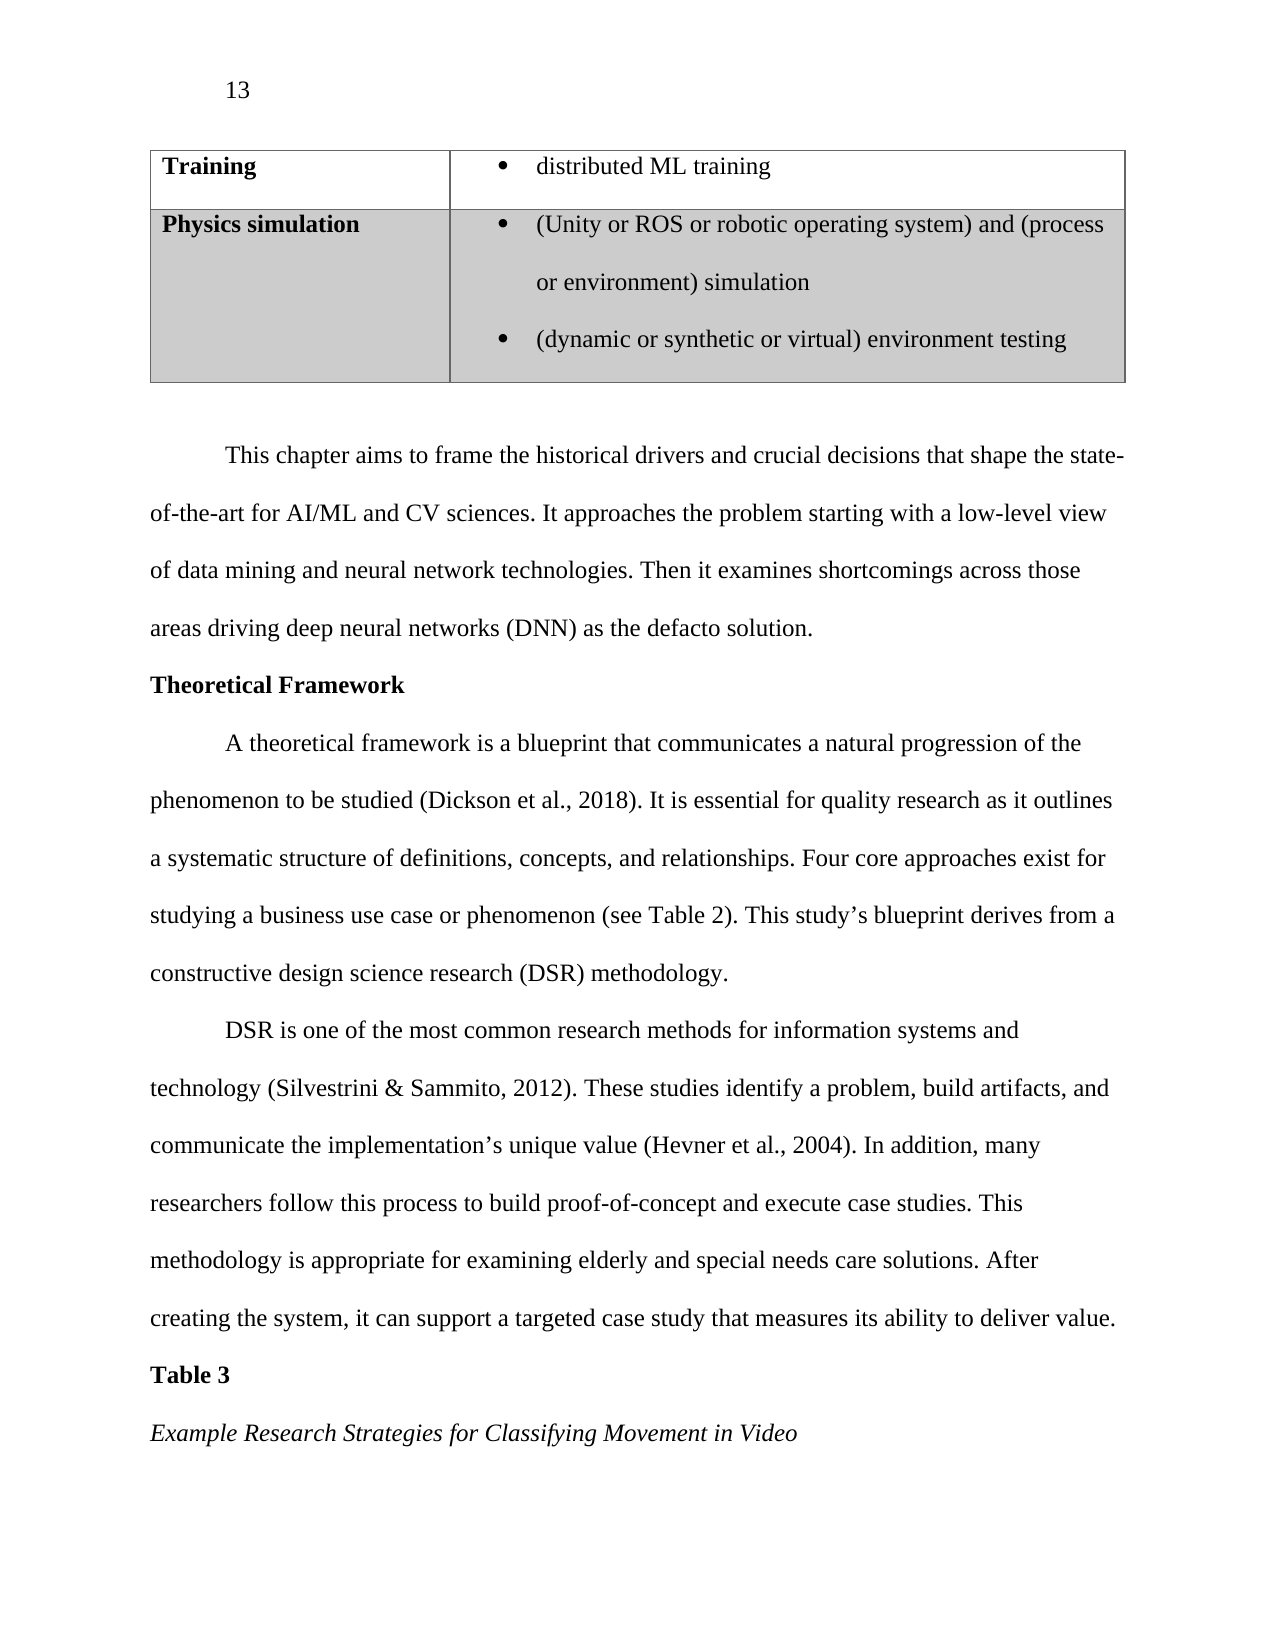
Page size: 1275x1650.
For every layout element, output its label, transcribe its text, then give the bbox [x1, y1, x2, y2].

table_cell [151, 151, 449, 208]
table_cell Physics simulation [151, 210, 449, 382]
text Table 3 Example Research Strategies for Classifying Movement in Video [150, 1360, 1125, 1447]
text DSR is one of the most common research methods for information systems and technology . These studies identify a problem, build artifacts, and communicate the implementation’s unique value (Hevner et al., 2004). In addition, many researchers follow this process to build proof-of-concept and execute case studies. This methodology is appropriate for examining elderly and special needs care solutions. After creating the system, it can support a targeted case study that measures its ability to deliver value. [150, 1015, 1125, 1332]
subtitle Theoretical Framework [150, 670, 1125, 699]
text This chapter aims to frame the historical drivers and crucial decisions that shape the state-of-the-art for AI/ML and CV sciences. It approaches the problem starting with a low-level view of data mining and neural network technologies. Then it examines shortcomings across those areas driving deep neural networks (DNN) as the defacto solution. [150, 440, 1125, 642]
text A theoretical framework is a blueprint that communicates a natural progression of the phenomenon to be studied (Dickson et al., 2018). It is essential for quality research as it outlines a systematic structure of definitions, concepts, and relationships. Four core approaches exist for studying a business use case or phenomenon (see Table 2). This study’s blueprint derives from a constructive design science research (DSR) methodology. [150, 728, 1125, 987]
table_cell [451, 151, 1124, 208]
table_cell (Unity or ROS or robotic operating system) and (process or environment) simulation (dynamic or synthetic or virtual) environment testing [451, 210, 1124, 382]
